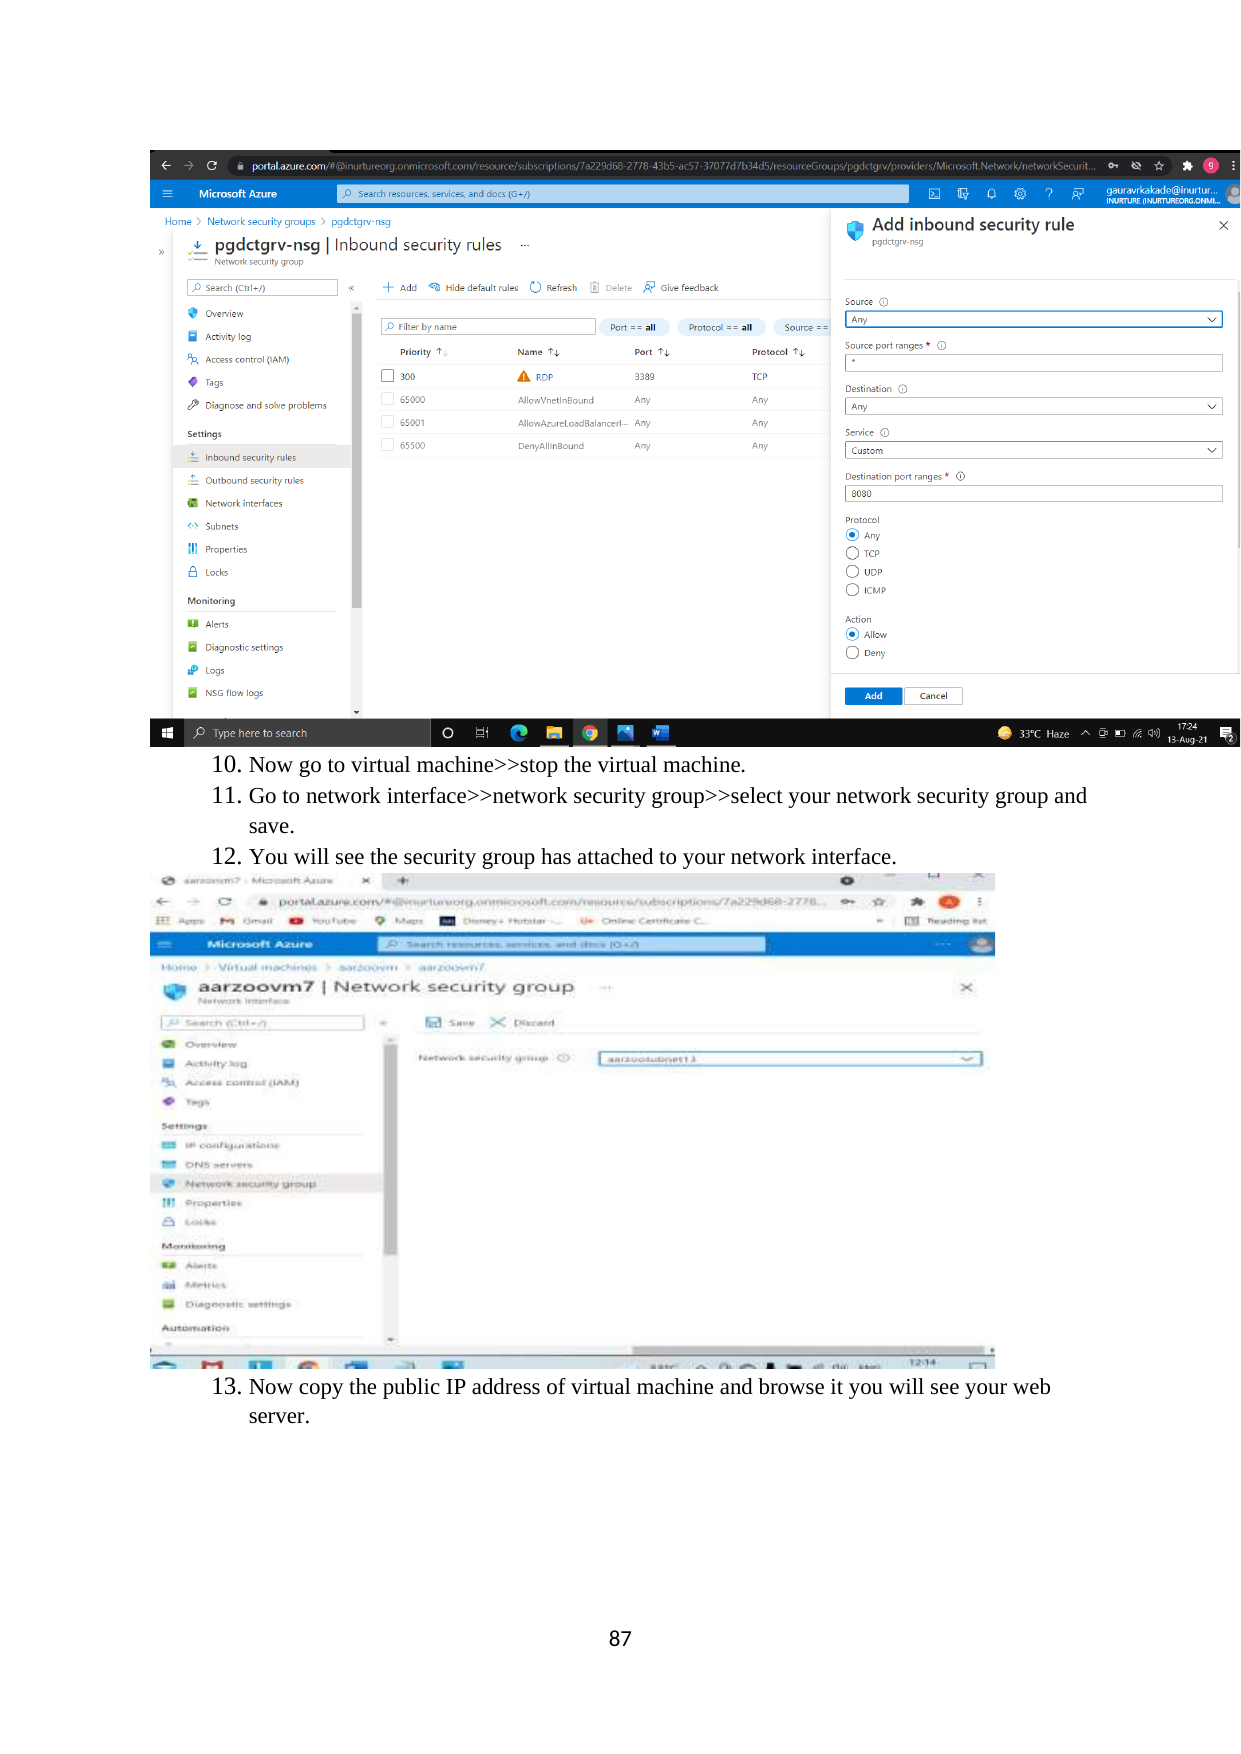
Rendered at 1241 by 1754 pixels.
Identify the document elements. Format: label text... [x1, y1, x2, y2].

list You will see the security group has attached to your network interface. [211, 841, 1090, 870]
list Go to network interface>>network security group>>select your network security group and save. [211, 781, 1090, 838]
picture [150, 150, 1241, 747]
list Now copy the public IP address of virtual machine and browse it you will see your web server. [211, 1371, 1090, 1429]
picture [150, 873, 996, 1369]
list Now go to virtual machine>>stop the virtual machine. [211, 749, 1090, 777]
